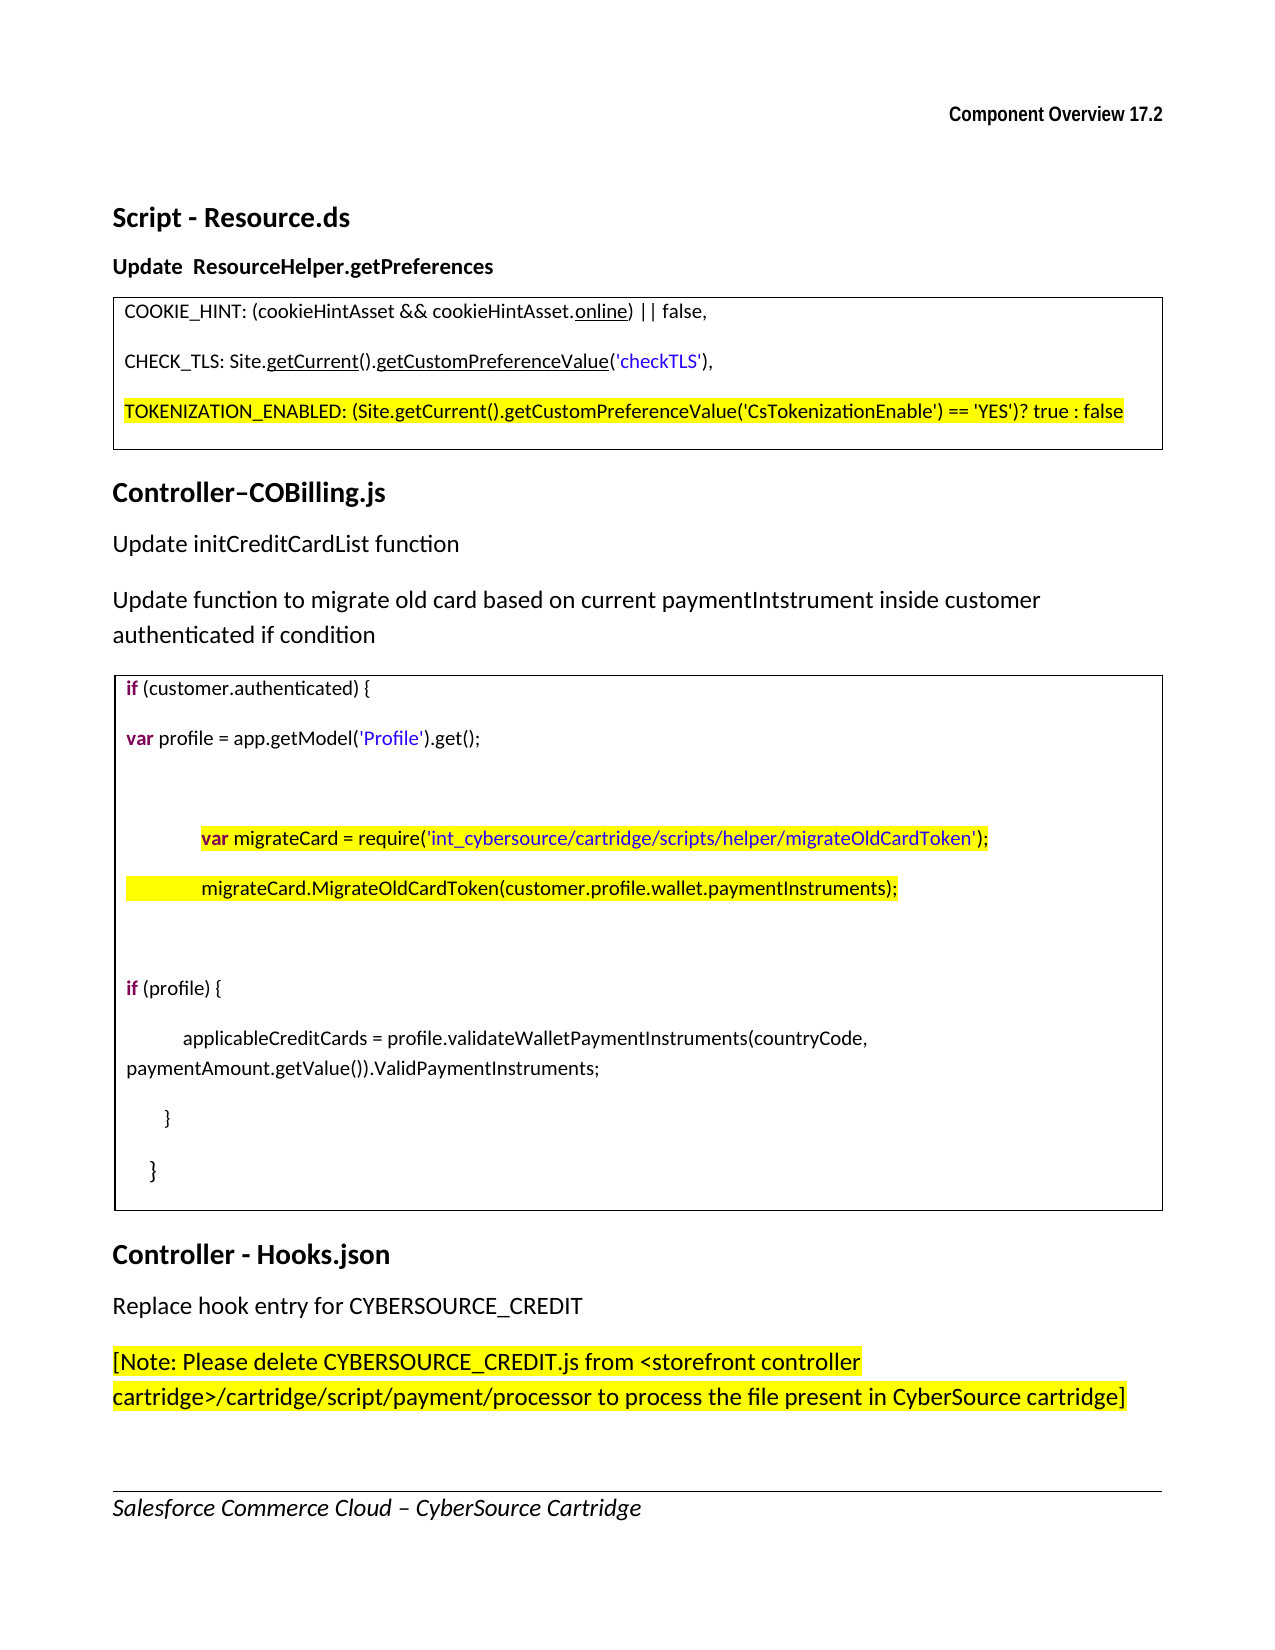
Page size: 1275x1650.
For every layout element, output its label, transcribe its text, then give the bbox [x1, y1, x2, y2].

table_header if (customer.authenticated) { var profile = app.getModel('Profile').get(); var migrateCard = require('int_cybersource/cartridge/scripts/helper/migrateOldCardToken'); migrateCard.MigrateOldCardToken(customer.profile.wallet.paymentInstruments); if (profile) { applicableCreditCards = profile.validateWalletPaymentInstruments(countryCode, paymentAmount.getValue()).ValidPaymentInstruments; } } [116, 676, 1162, 1210]
text Update function to migrate old card based on current paymentIntstrument inside customer authenticated if condition [112, 584, 1162, 649]
subtitle Controller–COBilling.js [112, 474, 1162, 510]
text Replace hook entry for CYBERSOURCE_CREDIT [112, 1290, 1162, 1320]
subtitle Script - Resource.ds [112, 199, 1162, 234]
subtitle Controller - Hooks.json [112, 1236, 1162, 1272]
table_header COOKIE_HINT: (cookieHintAsset && cookieHintAsset.online) || false, CHECK_TLS: Site.getCurrent().getCustomPreferenceValue('checkTLS'), TOKENIZATION_ENABLED: (Site.getCurrent().getCustomPreferenceValue('CsTokenizationEnable') == 'YES')? true : false [114, 298, 1162, 448]
subtitle Update ResourceHelper.getPreferences [112, 252, 1162, 280]
text Update initCreditCardList function [112, 528, 1162, 558]
text [Note: Please delete CYBERSOURCE_CREDIT.js from <storefront controller cartridge>/cartridge/script/payment/processor to process the file present in CyberSource cartridge] [112, 1346, 1162, 1411]
